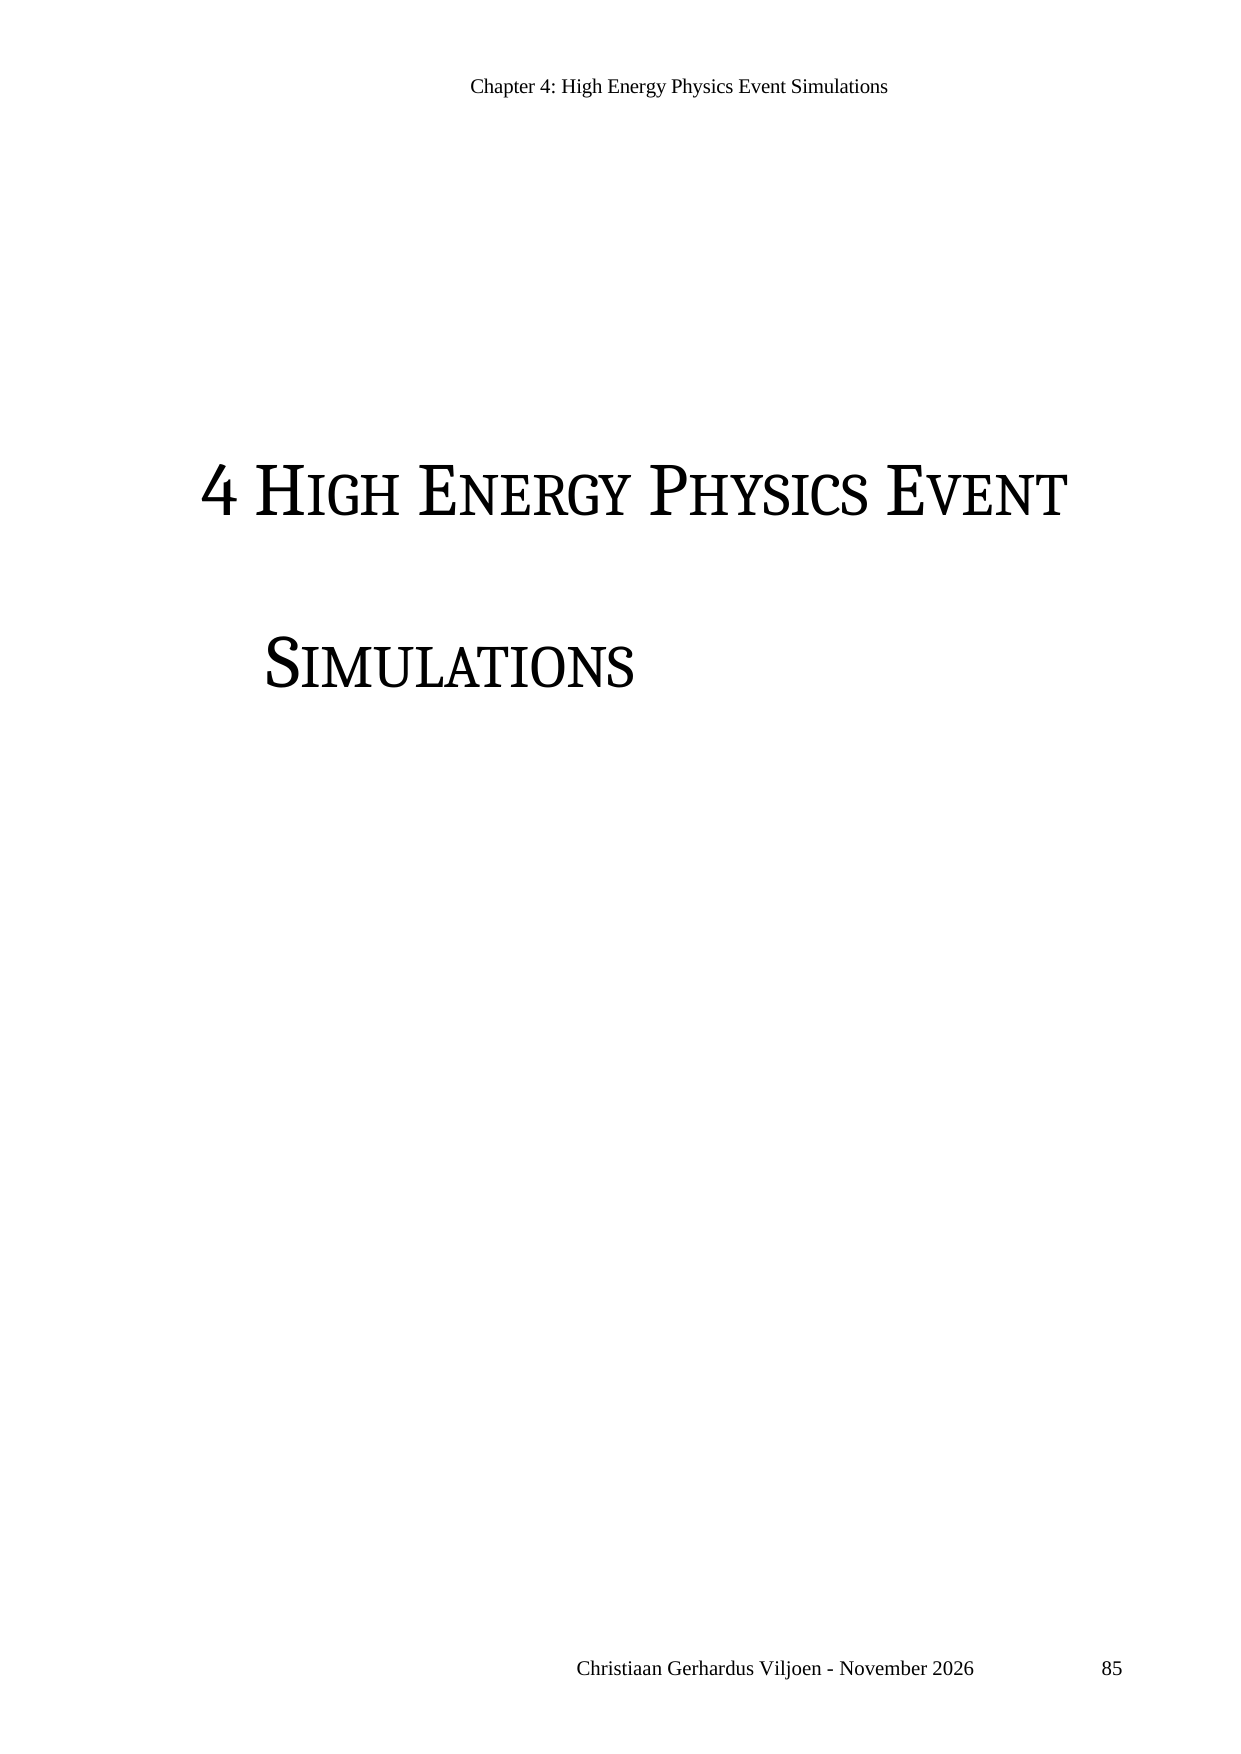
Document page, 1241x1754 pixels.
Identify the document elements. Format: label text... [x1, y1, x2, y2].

subtitle High Energy Physics Event Simulations [201, 448, 1122, 707]
